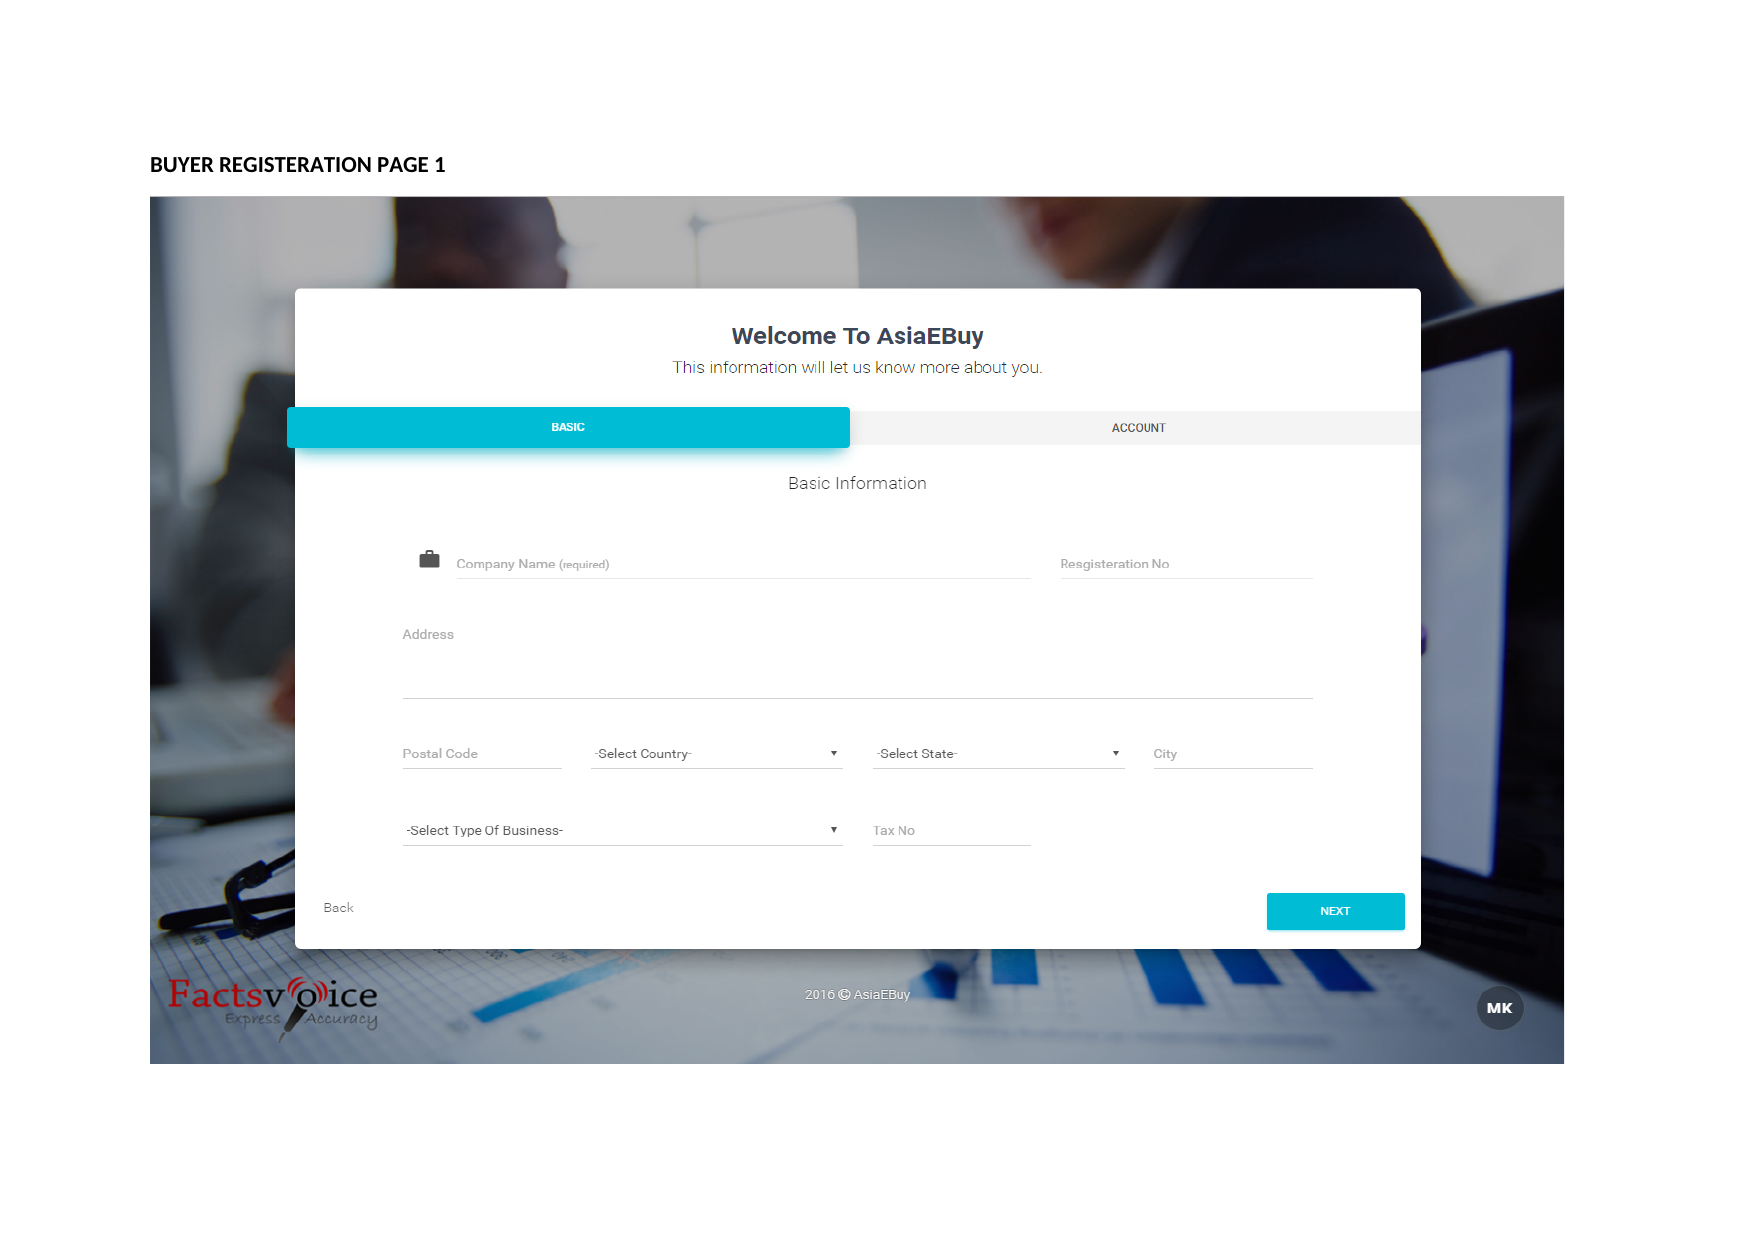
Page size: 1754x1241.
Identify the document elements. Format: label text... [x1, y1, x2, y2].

picture [150, 196, 1565, 1064]
text BUYER REGISTERATION PAGE 1 [150, 150, 1604, 178]
